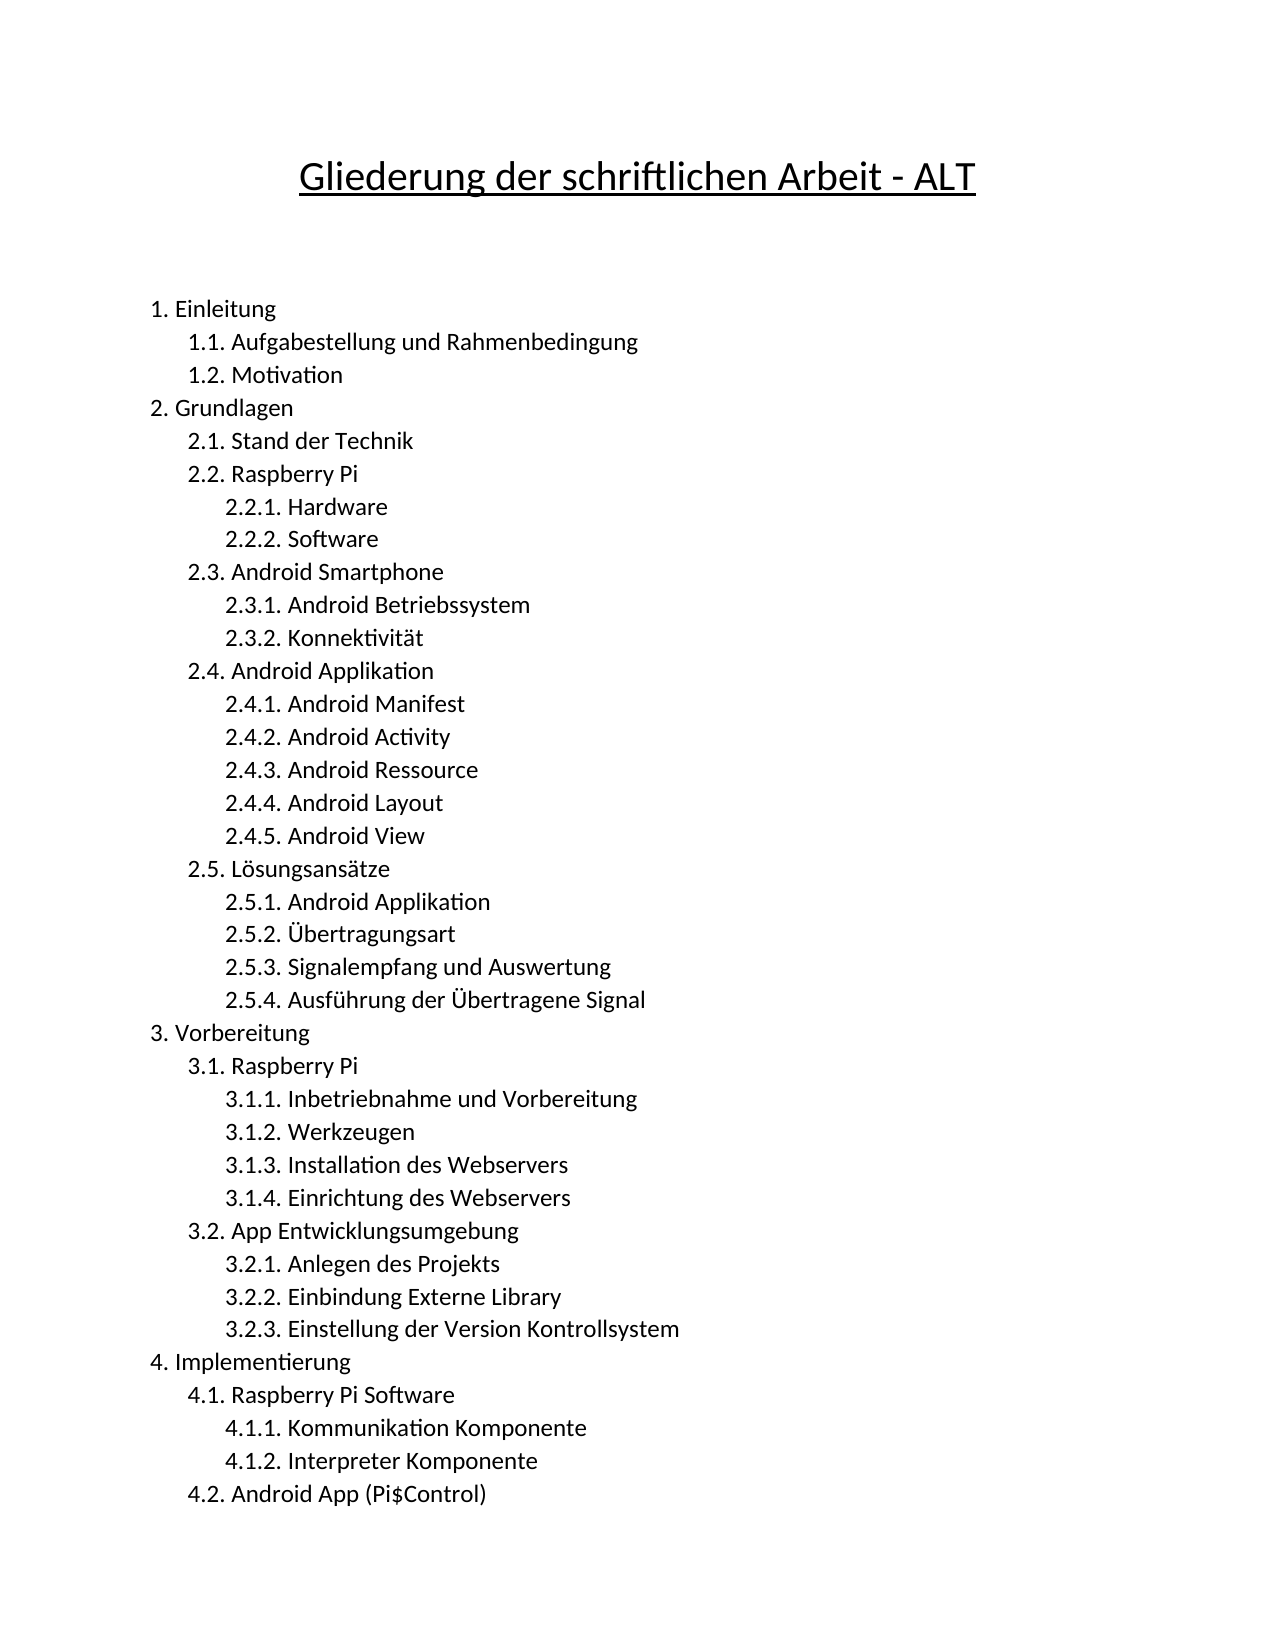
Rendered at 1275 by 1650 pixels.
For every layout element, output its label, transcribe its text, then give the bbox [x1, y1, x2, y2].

list Android Manifest [225, 688, 1125, 719]
list Aufgabestellung und Rahmenbedingung [187, 326, 1125, 357]
list Konnektivität [225, 622, 1125, 653]
list Einleitung [150, 293, 1125, 324]
list Android Applikation [187, 655, 1125, 686]
list Inbetriebnahme und Vorbereitung [225, 1083, 1125, 1114]
list Raspberry Pi Software [187, 1379, 1125, 1410]
list Ausführung der Übertragene Signal [225, 984, 1125, 1015]
list Motivation [187, 359, 1125, 389]
list Hardware [225, 491, 1125, 521]
list Anlegen des Projekts [225, 1248, 1125, 1278]
list Android Ressource [225, 754, 1125, 784]
list App Entwicklungsumgebung [187, 1215, 1125, 1245]
list Signalempfang und Auswertung [225, 951, 1125, 982]
list Einbindung Externe Library [225, 1281, 1125, 1311]
list Übertragungsart [225, 918, 1125, 949]
text Gliederung der schriftlichen Arbeit - ALT [150, 150, 1125, 201]
list Implementierung [150, 1346, 1125, 1377]
list Android Smartphone [187, 556, 1125, 587]
list Software [225, 523, 1125, 554]
list Installation des Webservers [225, 1149, 1125, 1179]
list Einrichtung des Webservers [225, 1182, 1125, 1212]
list Android Layout [225, 787, 1125, 817]
list Lösungsansätze [187, 853, 1125, 883]
list Grundlagen [150, 392, 1125, 422]
list Raspberry Pi [187, 1050, 1125, 1081]
list Werkzeugen [225, 1116, 1125, 1147]
list Interpreter Komponente [225, 1445, 1125, 1476]
list Android App (Pi$Control) [187, 1478, 1125, 1509]
list Android Applikation [225, 886, 1125, 916]
list Vorbereitung [150, 1017, 1125, 1048]
list Android Activity [225, 721, 1125, 752]
list Einstellung der Version Kontrollsystem [225, 1313, 1125, 1344]
list Android Betriebssystem [225, 589, 1125, 620]
list Kommunikation Komponente [225, 1412, 1125, 1443]
list Stand der Technik [187, 425, 1125, 455]
list Android View [225, 820, 1125, 850]
list Raspberry Pi [187, 458, 1125, 488]
